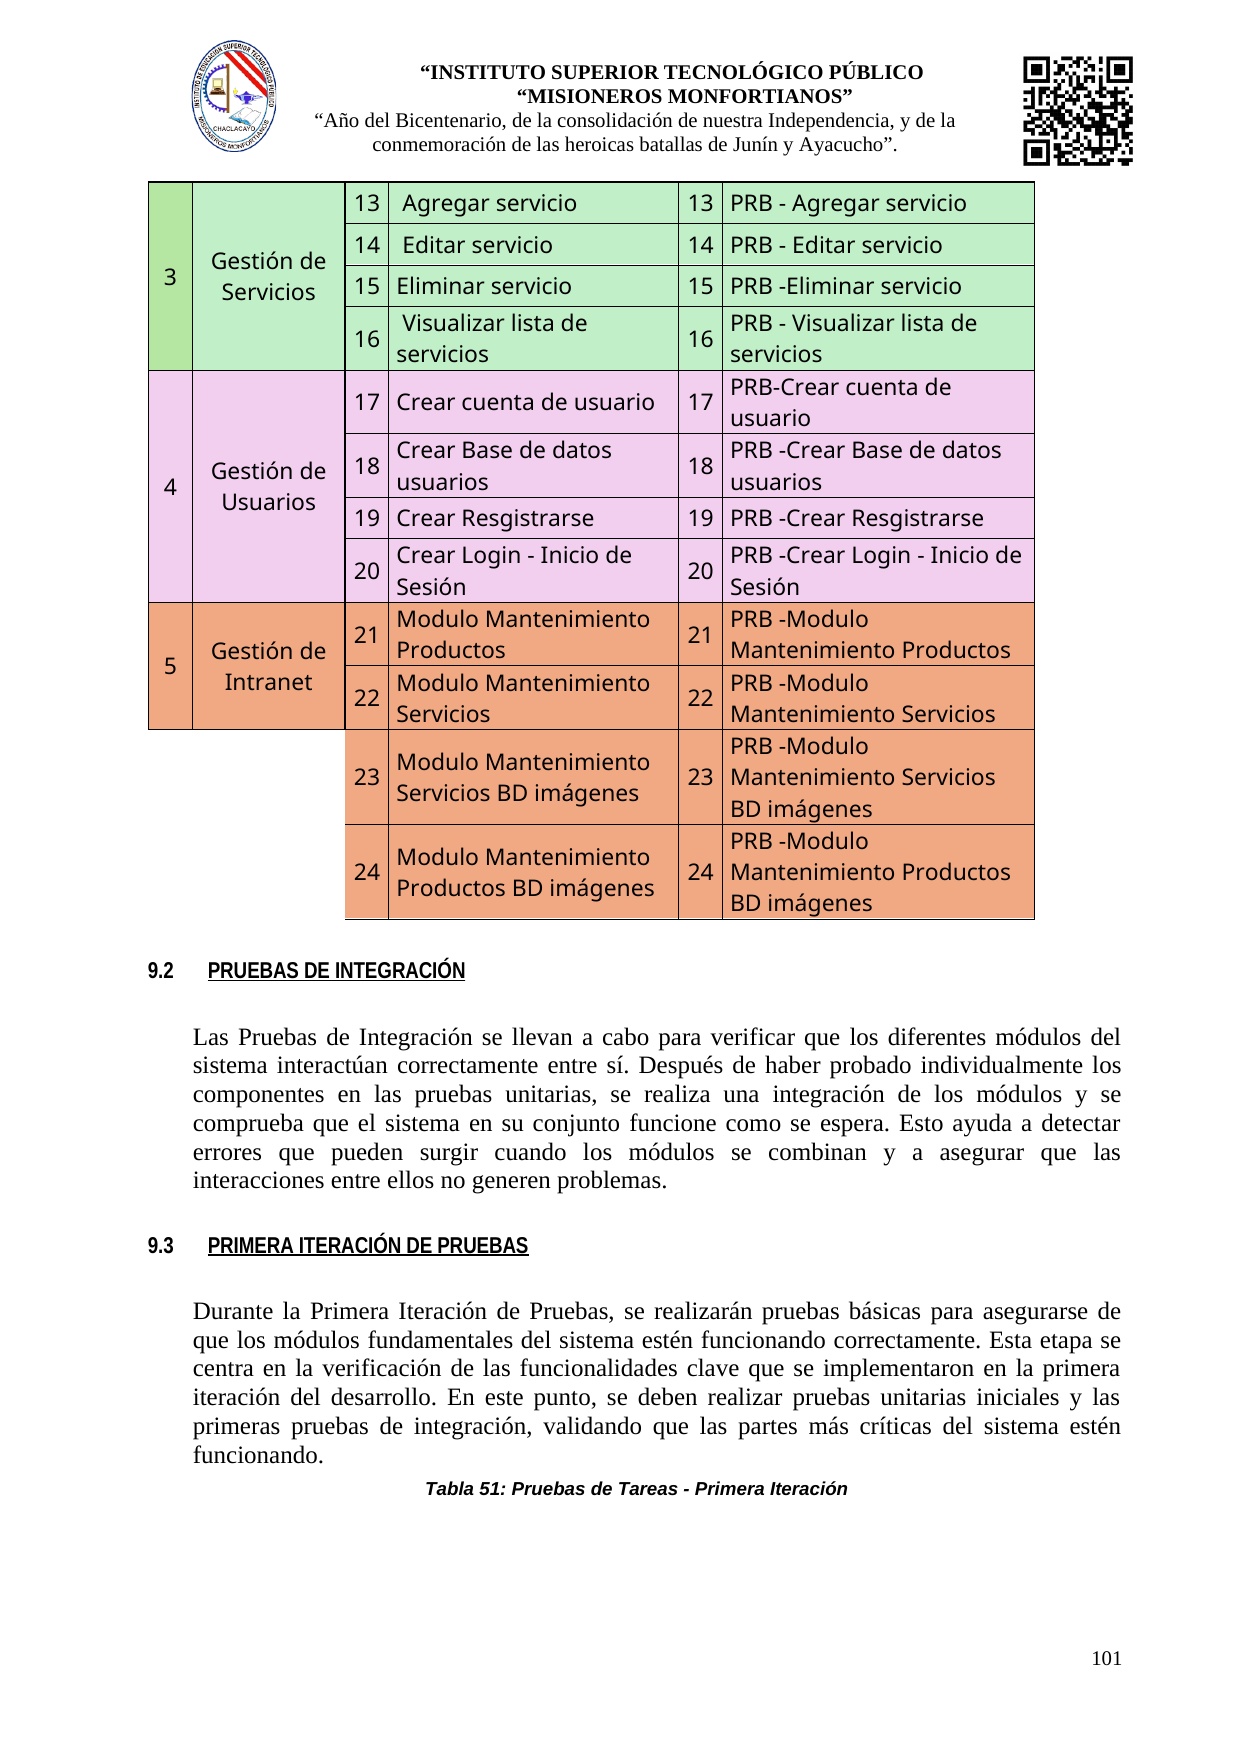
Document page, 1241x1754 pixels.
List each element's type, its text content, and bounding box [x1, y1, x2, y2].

table_cell 16 [679, 307, 722, 370]
table_cell PRB - Editar servicio [723, 224, 1034, 264]
table_cell 13 [346, 183, 388, 223]
table_cell 19 [679, 498, 722, 538]
table_cell 5 [149, 603, 192, 729]
table_cell 18 [346, 434, 388, 497]
table_cell 21 [679, 603, 722, 665]
table_cell PRB-Crear cuenta de usuario [723, 371, 1034, 433]
table_cell 19 [346, 498, 388, 538]
table_cell 23 [679, 730, 722, 824]
table_cell PRB -Crear Login - Inicio de Sesión [723, 539, 1034, 602]
table_cell 3 [149, 183, 192, 370]
table_cell Crear cuenta de usuario [389, 371, 678, 433]
table_cell 23 [345, 730, 388, 824]
picture [191, 40, 277, 152]
table_cell Crear Resgistrarse [389, 498, 678, 538]
table_cell PRB -Modulo Mantenimiento Productos [723, 603, 1034, 665]
table_cell 16 [346, 307, 388, 370]
table_cell 18 [679, 434, 722, 497]
table_cell 20 [346, 539, 388, 602]
table_cell 24 [679, 825, 722, 918]
table_cell PRB -Crear Resgistrarse [723, 498, 1034, 538]
table_cell 4 [149, 371, 192, 602]
table_cell PRB - Agregar servicio [723, 183, 1034, 223]
table_cell Modulo Mantenimiento Productos [389, 603, 678, 665]
table_cell 14 [679, 224, 722, 264]
table_cell 14 [346, 224, 388, 264]
text Las Pruebas de Integración se llevan a cabo para verificar que los diferentes módulos del sistema interactúan correctamente entre sí. Después de haber probado individualmente los componentes en las pruebas unitarias, se realiza una integración de los módulos y se comprueba que el sistema en su conjunto funcione como se espera. Esto ayuda a detectar errores que pueden surgir cuando los módulos se combinan y a asegurar que las interacciones entre ellos no generen problemas. [193, 1022, 1122, 1194]
text Durante la Primera Iteración de Pruebas, se realizarán pruebas básicas para asegurarse de que los módulos fundamentales del sistema estén funcionando correctamente. Esta etapa se centra en la verificación de las funcionalidades clave que se implementaron en la primera iteración del desarrollo. En este punto, se deben realizar pruebas unitarias iniciales y las primeras pruebas de integración, validando que las partes más críticas del sistema estén funcionando. [193, 1296, 1122, 1468]
table_cell 20 [679, 539, 722, 602]
table_cell Crear Login - Inicio de Sesión [389, 539, 678, 602]
table_cell 17 [346, 371, 388, 433]
table_cell 13 [679, 183, 722, 223]
table_cell PRB -Modulo Mantenimiento Productos BD imágenes [723, 825, 1034, 918]
table_cell Gestión de Servicios [193, 183, 344, 370]
table_cell Gestión de Usuarios [193, 371, 344, 602]
table_cell PRB -Modulo Mantenimiento Servicios [723, 666, 1034, 729]
table_cell Agregar servicio [389, 183, 678, 223]
table_cell Editar servicio [389, 224, 678, 264]
picture [1018, 51, 1137, 170]
table_cell Eliminar servicio [389, 266, 678, 306]
table_cell PRB - Visualizar lista de servicios [723, 307, 1034, 370]
table_cell 15 [679, 266, 722, 306]
table_cell 15 [346, 266, 388, 306]
table_cell Crear Base de datos usuarios [389, 434, 678, 497]
table_cell PRB -Modulo Mantenimiento Servicios BD imágenes [723, 730, 1034, 824]
table_cell 22 [346, 666, 388, 729]
subtitle Pruebas de Integración [148, 957, 1122, 983]
table_cell 21 [346, 603, 388, 665]
table_cell Modulo Mantenimiento Servicios [389, 666, 678, 729]
table_cell Visualizar lista de servicios [389, 307, 678, 370]
table_cell Modulo Mantenimiento Servicios BD imágenes [389, 730, 678, 824]
table_cell Modulo Mantenimiento Productos BD imágenes [389, 825, 678, 918]
table_cell Gestión de Intranet [193, 603, 344, 729]
table_cell PRB -Crear Base de datos usuarios [723, 434, 1034, 497]
table_cell 17 [679, 371, 722, 433]
subtitle Primera Iteración de Pruebas [148, 1232, 1122, 1258]
table_cell 22 [679, 666, 722, 729]
table_cell 24 [345, 825, 388, 918]
table_cell PRB -Eliminar servicio [723, 266, 1034, 306]
